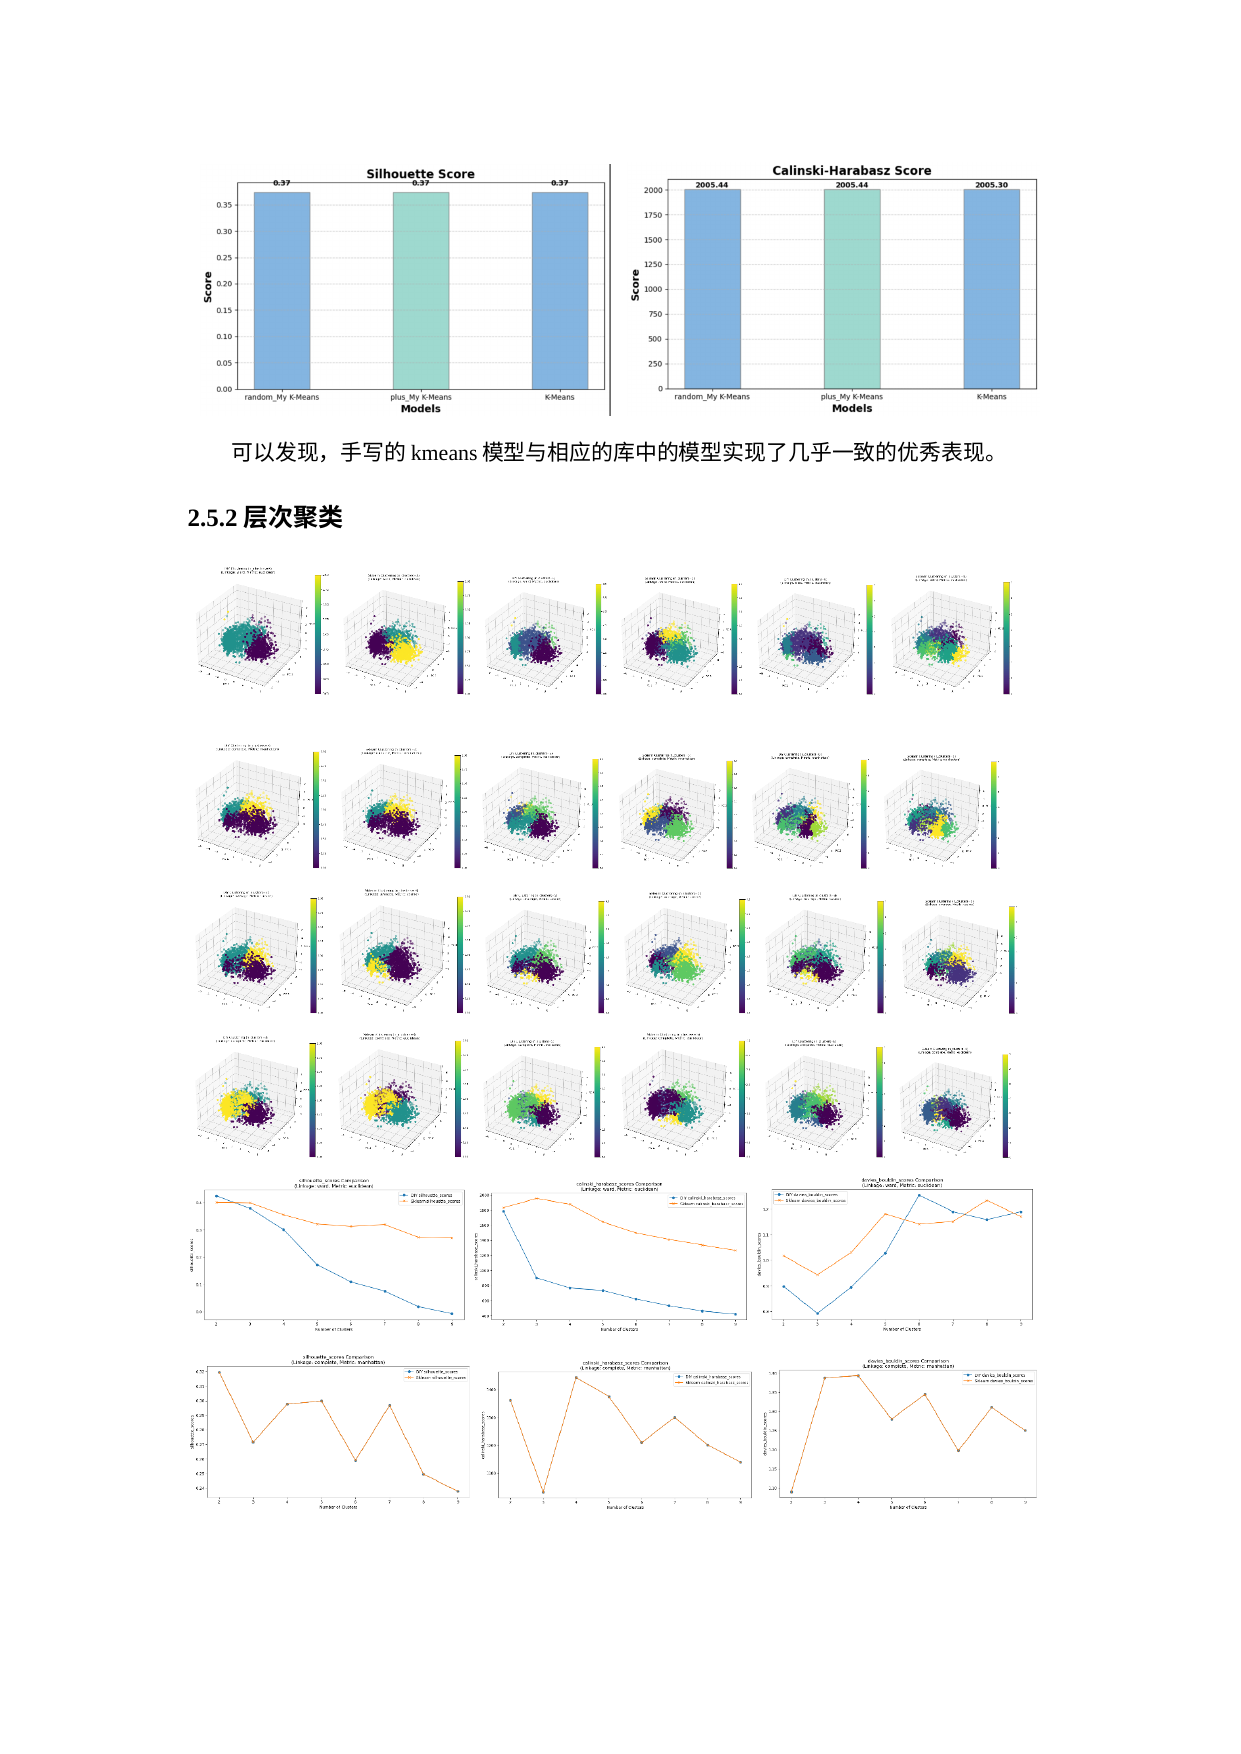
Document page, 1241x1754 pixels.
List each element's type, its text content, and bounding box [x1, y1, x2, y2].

picture [616, 890, 752, 1016]
picture [477, 575, 608, 697]
picture [627, 162, 1041, 416]
picture [333, 746, 469, 871]
picture [757, 892, 888, 1016]
picture [187, 890, 325, 1016]
picture [477, 892, 611, 1016]
picture [744, 752, 871, 871]
picture [187, 566, 330, 697]
picture [187, 1035, 324, 1160]
picture [187, 1352, 472, 1512]
picture [330, 1031, 470, 1160]
picture [760, 1356, 1039, 1512]
picture [336, 572, 472, 697]
picture [200, 164, 611, 416]
picture [187, 1177, 466, 1334]
picture [750, 576, 877, 697]
picture [894, 898, 1019, 1016]
picture [478, 1358, 754, 1512]
picture [476, 1038, 607, 1160]
picture [754, 1176, 1035, 1334]
picture [613, 1031, 752, 1160]
text 2.5.2 层次聚类 [187, 483, 1053, 548]
picture [892, 1046, 1012, 1160]
text 可以发现，手写的kmeans模型与相应的库中的模型实现了几乎一致的优秀表现。 [187, 434, 1053, 467]
picture [876, 753, 1001, 871]
picture [187, 742, 328, 871]
picture [611, 752, 739, 871]
picture [757, 1038, 887, 1160]
picture [331, 887, 472, 1016]
picture [883, 573, 1013, 697]
picture [471, 1180, 749, 1334]
picture [613, 575, 744, 697]
picture [474, 750, 605, 871]
